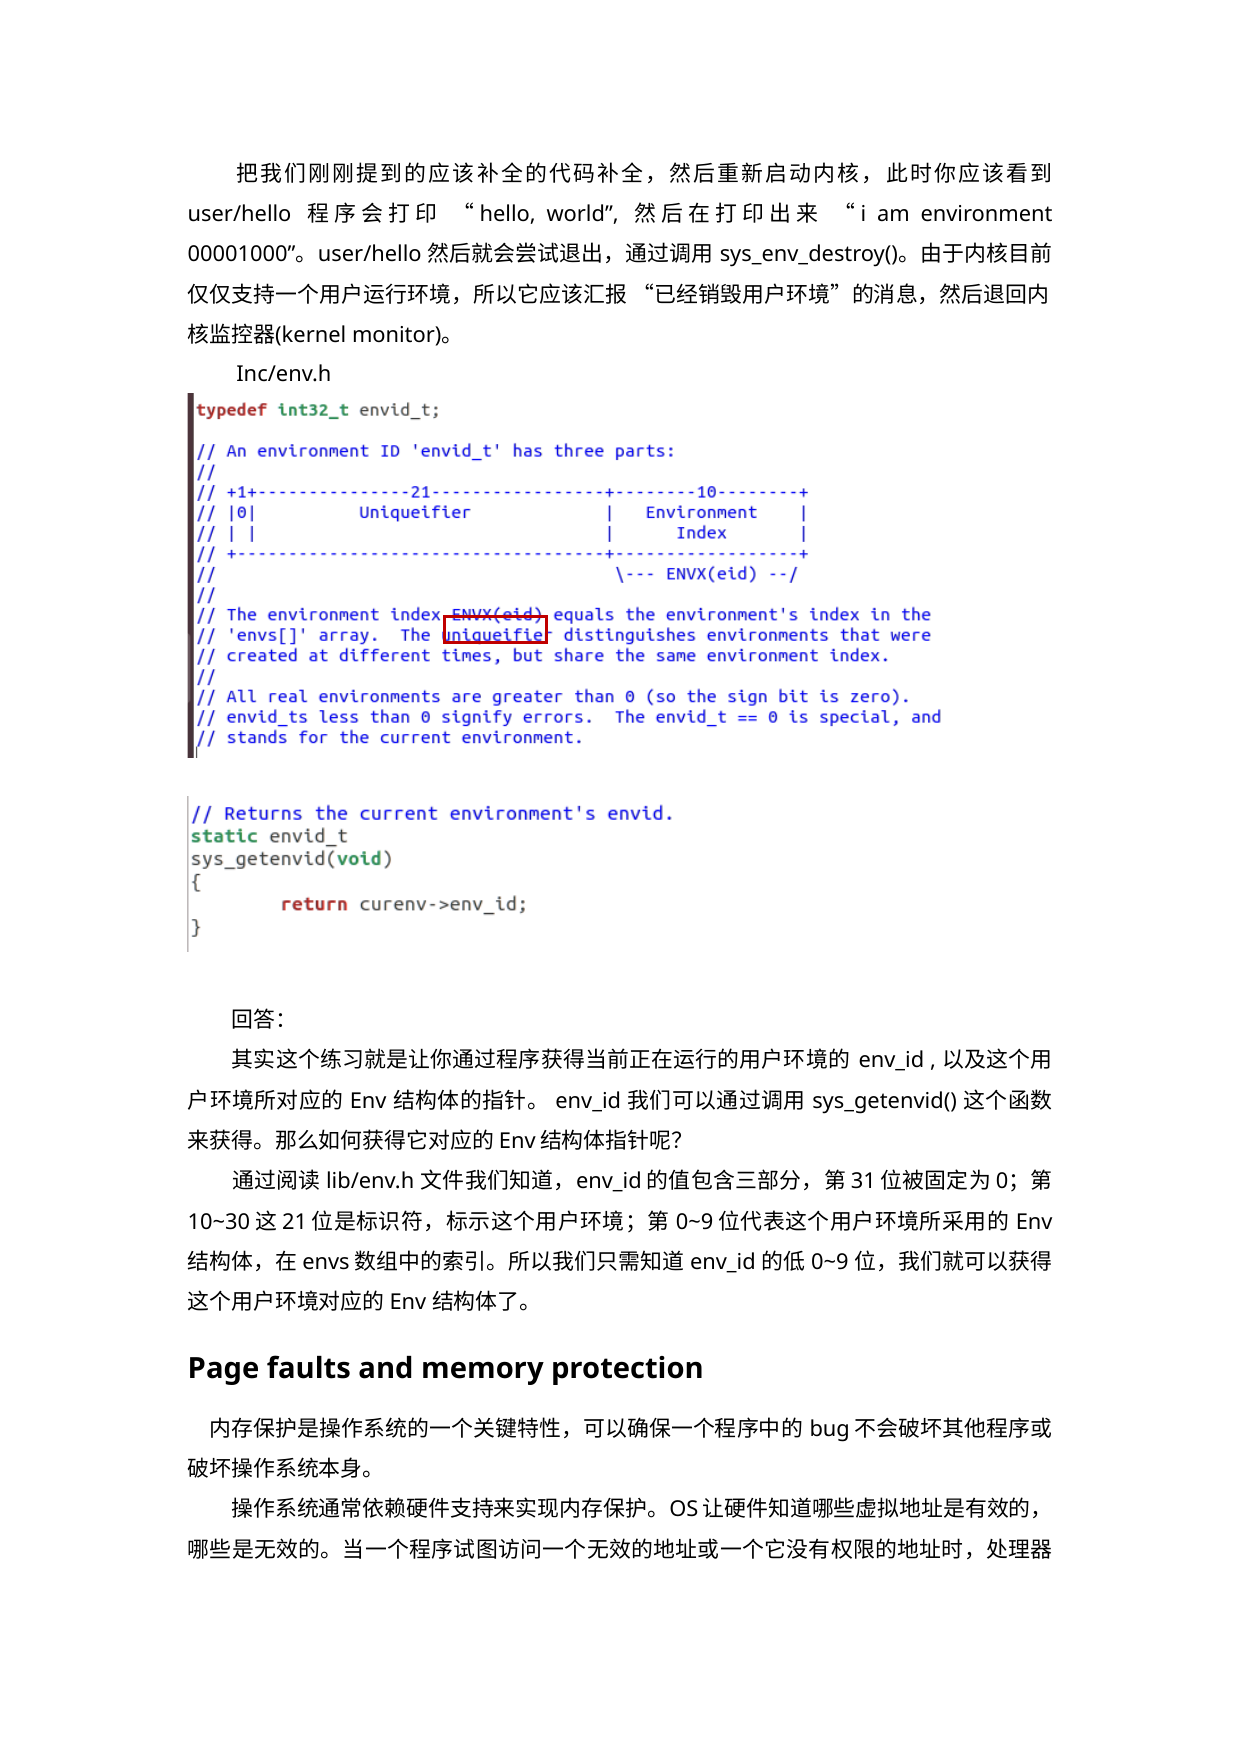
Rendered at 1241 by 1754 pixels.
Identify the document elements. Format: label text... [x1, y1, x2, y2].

picture [187, 393, 1053, 758]
text 通过阅读 lib/env.h 文件我们知道，env_id的值包含三部分，第31位被固定为0；第10~30这21位是标识符，标示这个用户环境；第0~9位代表这个用户环境所采用的 Env 结构体，在envs数组中的索引。所以我们只需知道 env_id 的低 0~9 位，我们就可以获得这个用户环境对应的 Env 结构体了。 [187, 1159, 1053, 1320]
text 把我们刚刚提到的应该补全的代码补全，然后重新启动内核，此时你应该看到 user/hello 程序会打印 “hello, world”, 然后在打印出来 “i am environment 00001000”。user/hello 然后就会尝试退出，通过调用 sys_env_destroy()。由于内核目前仅仅支持一个用户运行环境，所以它应该汇报 “已经销毁用户环境”的消息，然后退回内核监控器(kernel monitor)。 [187, 151, 1053, 353]
subtitle Page faults and memory protection [187, 1347, 1053, 1388]
text 回答： [187, 998, 1053, 1038]
picture [187, 796, 689, 952]
text 其实这个练习就是让你通过程序获得当前正在运行的用户环境的 env_id , 以及这个用户环境所对应的 Env 结构体的指针。 env_id 我们可以通过调用 sys_getenvid() 这个函数来获得。那么如何获得它对应的 Env结构体指针呢？ [187, 1038, 1053, 1159]
text Inc/env.h [187, 353, 1053, 393]
text 内存保护是操作系统的一个关键特性，可以确保一个程序中的bug不会破坏其他程序或破坏操作系统本身。 [187, 1407, 1053, 1487]
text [187, 1487, 1053, 1568]
